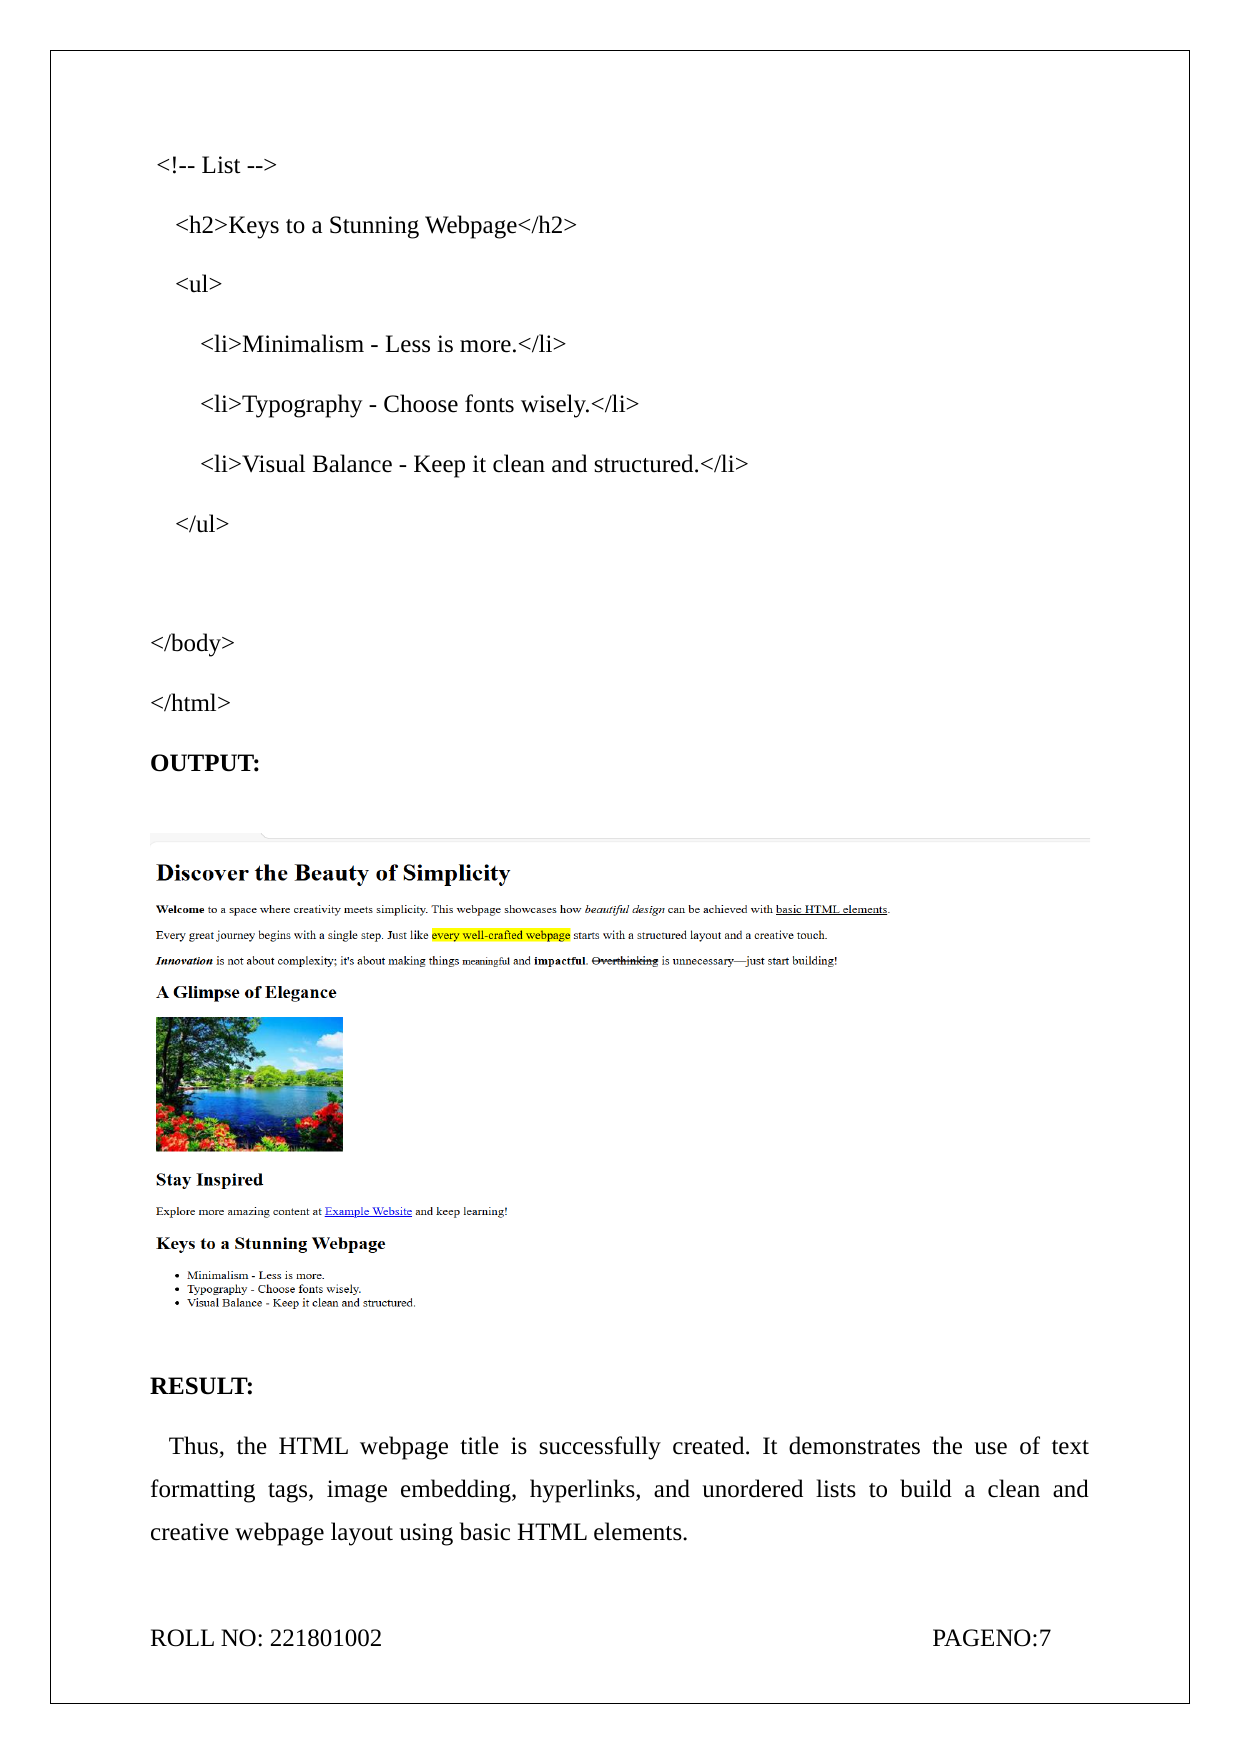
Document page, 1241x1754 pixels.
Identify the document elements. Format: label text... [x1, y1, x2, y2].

text </body> [150, 628, 1090, 657]
text <h2>Keys to a Stunning Webpage</h2> [150, 210, 1090, 238]
text <li>Visual Balance - Keep it clean and structured.</li> [150, 449, 1090, 478]
text </ul> [150, 509, 1090, 537]
text </html> [150, 688, 1090, 717]
text OUTPUT: RESULT: [150, 748, 1090, 833]
text <!-- List --> [150, 150, 1090, 179]
picture [150, 833, 1091, 1357]
text <li>Minimalism - Less is more.</li> [150, 329, 1090, 358]
text OUTPUT: RESULT: [150, 1357, 1090, 1400]
text <ul> [150, 269, 1090, 298]
text <li>Typography - Choose fonts wisely.</li> [150, 389, 1090, 418]
text Thus, the HTML webpage title is successfully created. It demonstrates the use of text formatting tags, image embedding, hyperlinks, and unordered lists to build a clean and creative webpage layout using basic HTML elements. [150, 1431, 1090, 1546]
